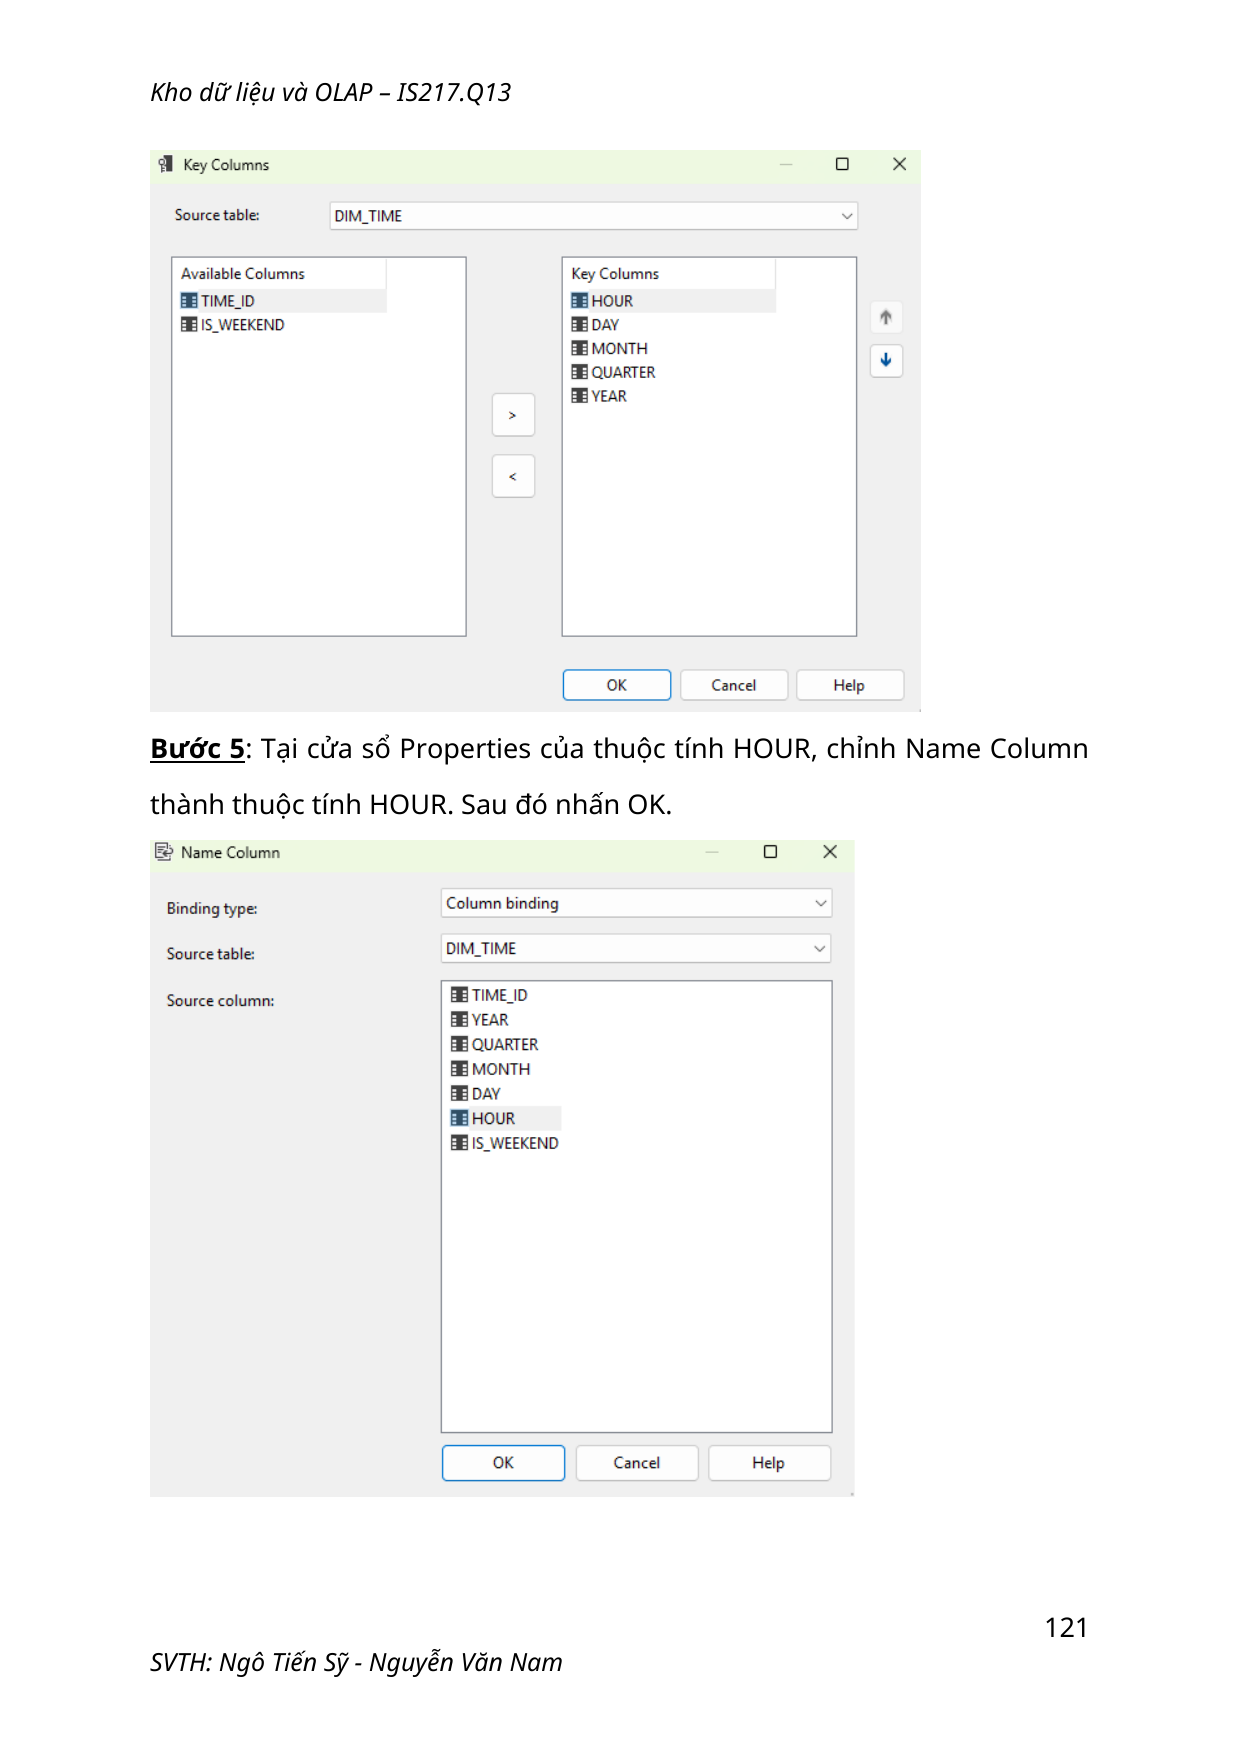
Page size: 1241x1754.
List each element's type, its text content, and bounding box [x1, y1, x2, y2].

text Bước 5: Tại cửa sổ Properties của thuộc tính HOUR, chỉnh Name Column thành thuộc tính HOUR. Sau đó nhấn OK. [150, 730, 1090, 822]
picture [150, 150, 921, 712]
picture [150, 840, 855, 1497]
